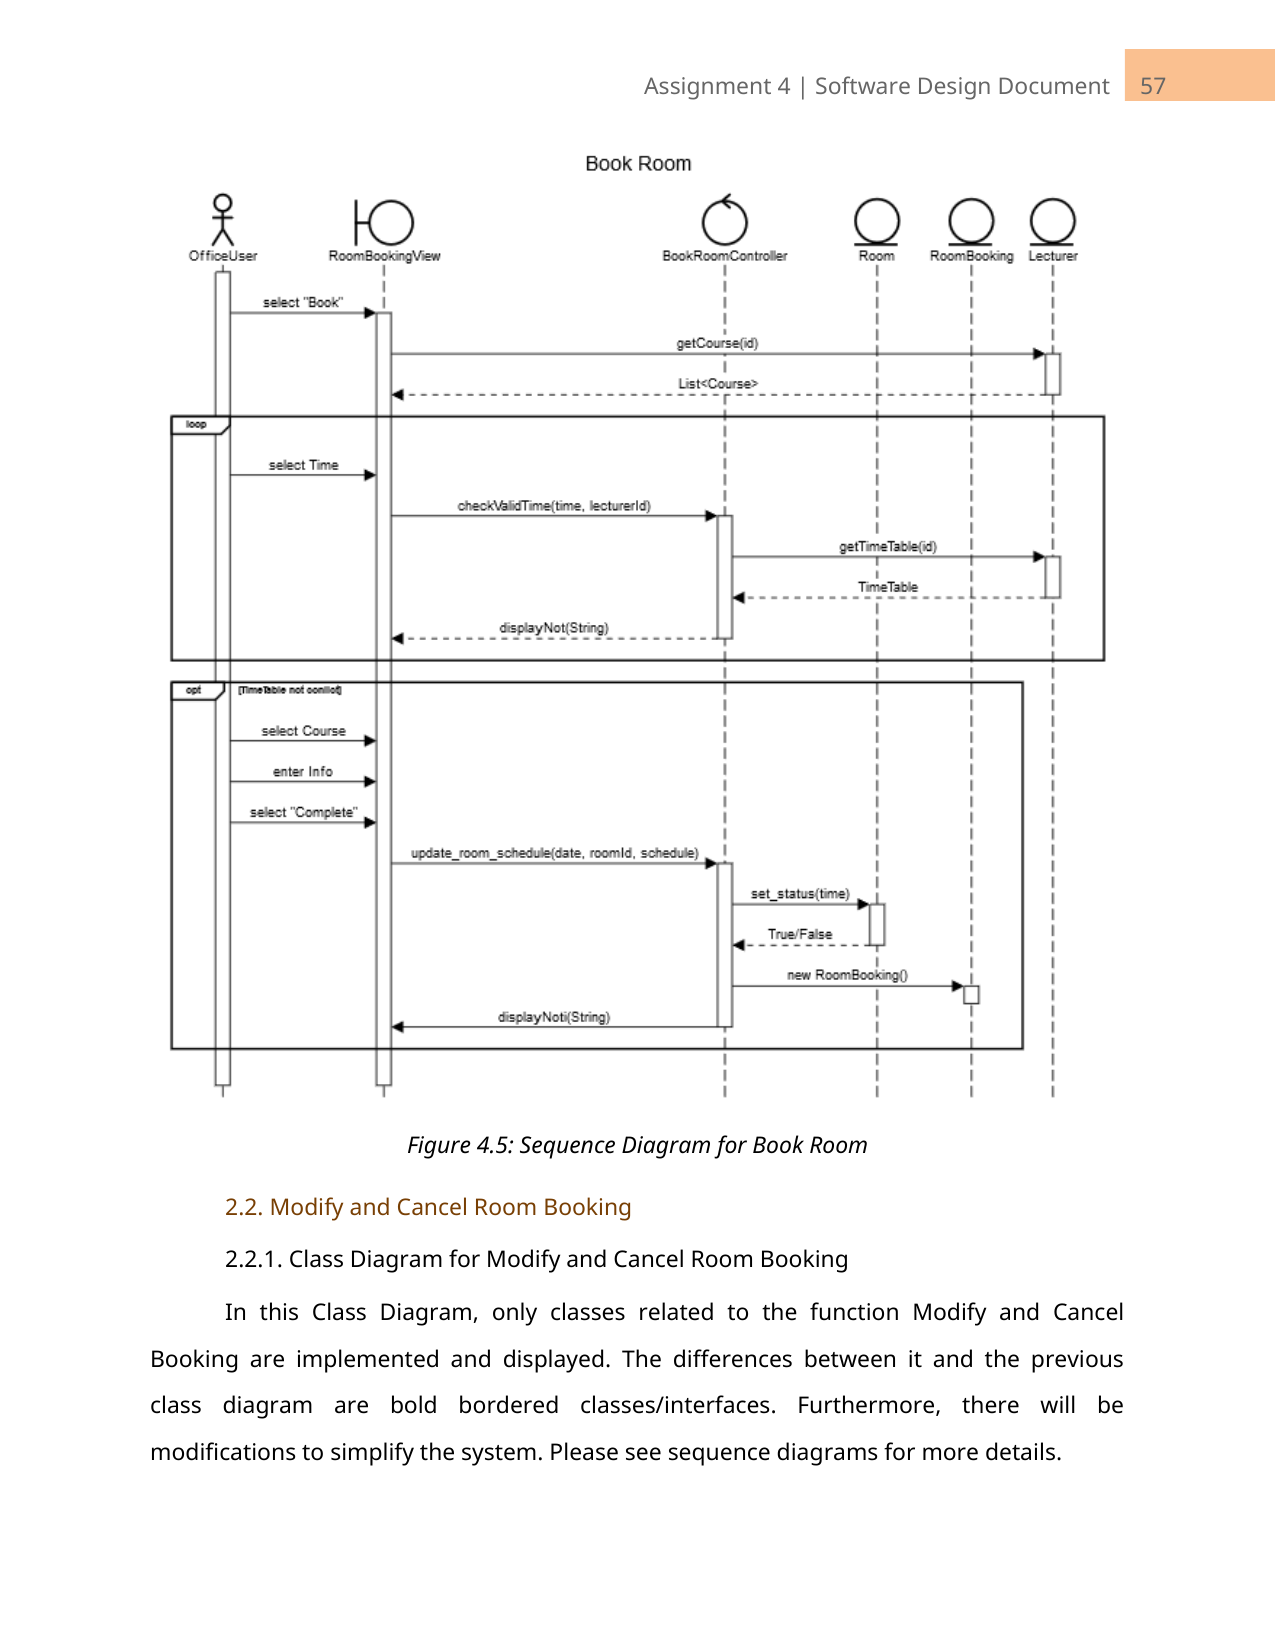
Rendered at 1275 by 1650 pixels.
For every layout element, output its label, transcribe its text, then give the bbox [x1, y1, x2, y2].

text In this Class Diagram, only classes related to the function Modify and Cancel Booking are implemented and displayed. The differences between it and the previous class diagram are bold bordered classes/interfaces. Furthermore, there will be modifications to simplify the system. Please see sequence diagrams for more details. [150, 1296, 1125, 1468]
picture [150, 150, 1125, 1099]
subtitle 2.2.1. Class Diagram for Modify and Cancel Room Booking [150, 1243, 1125, 1274]
subtitle 2.2. Modify and Cancel Room Booking [150, 1191, 1125, 1222]
text Figure 4.5: Sequence Diagram for Book Room [150, 1129, 1125, 1160]
